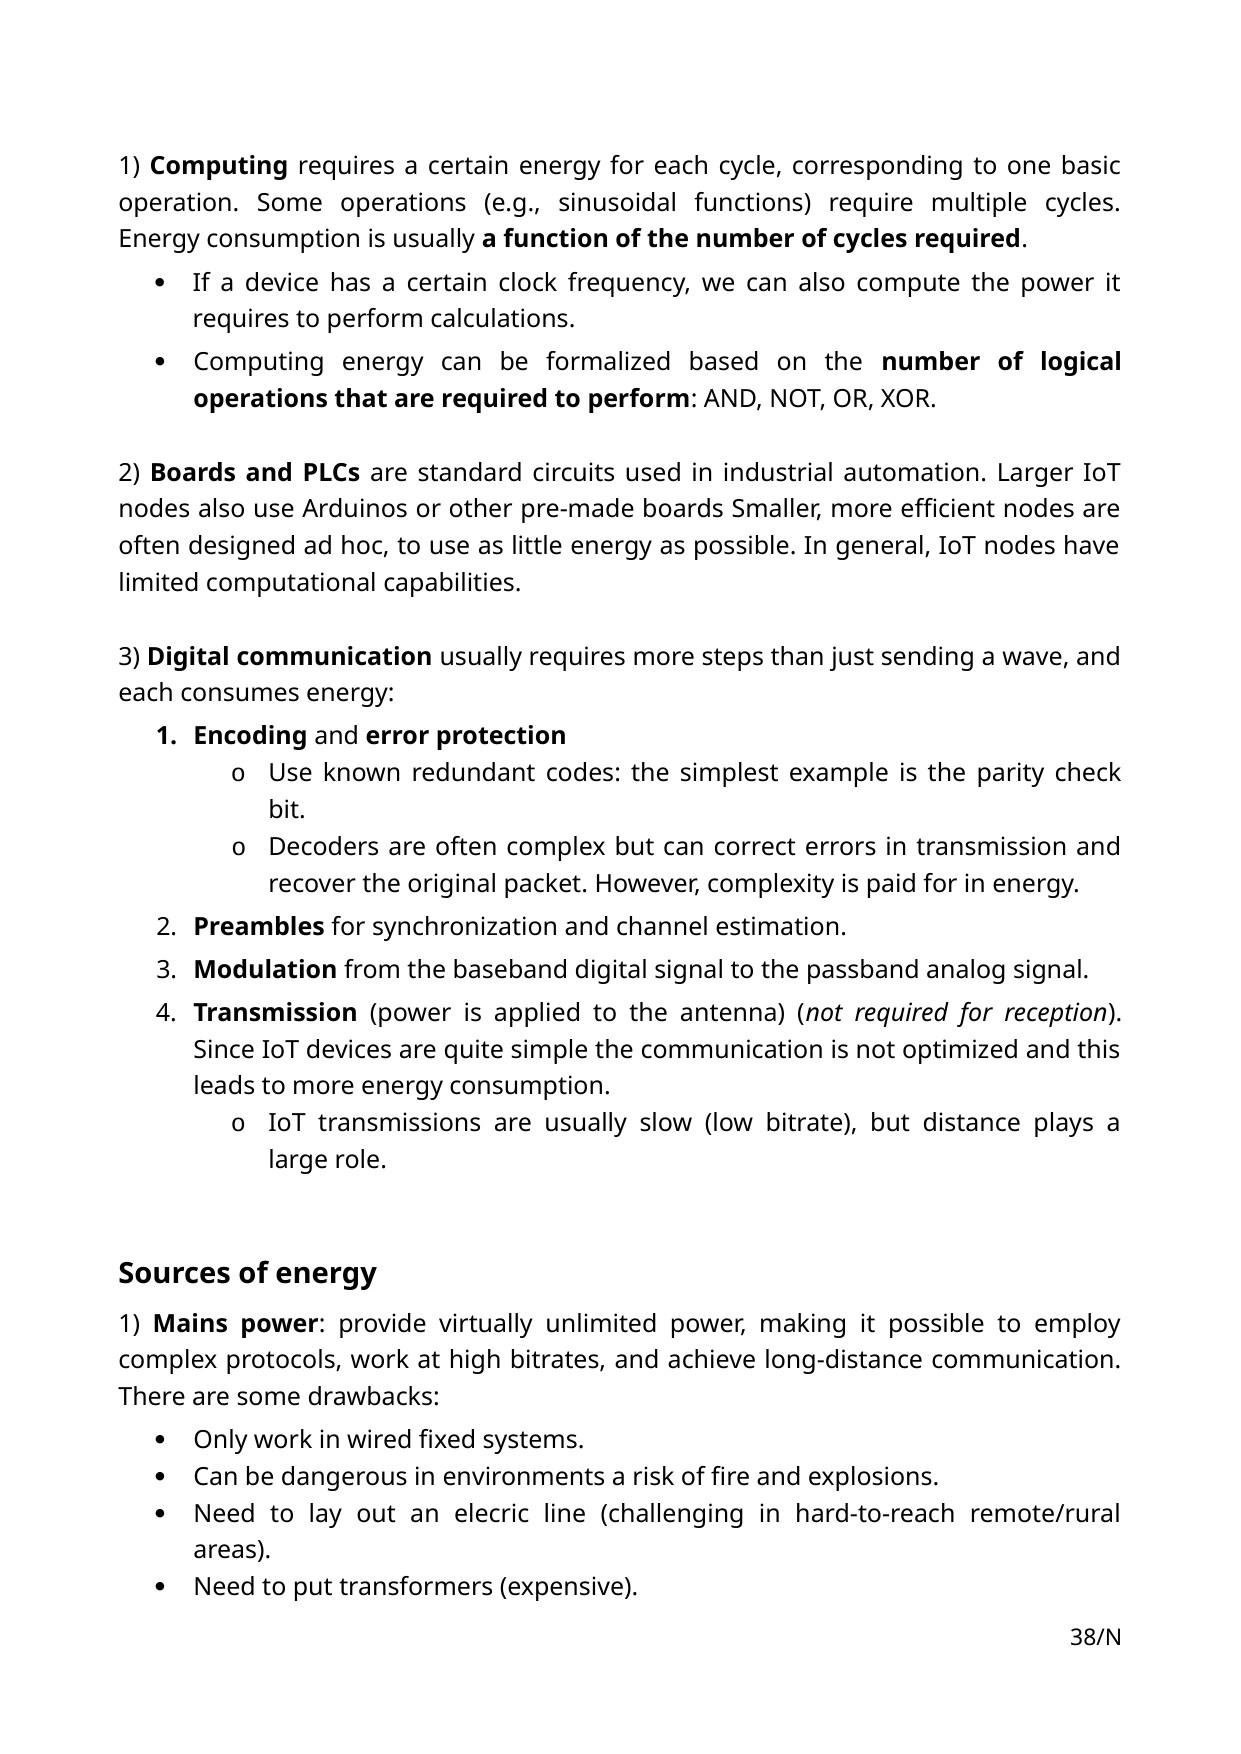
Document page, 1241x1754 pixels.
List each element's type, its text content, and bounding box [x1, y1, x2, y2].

list Need to lay out an elecric line (challenging in hard-to-reach remote/rural areas). [156, 1495, 1122, 1566]
text Sources of energy [118, 1252, 1122, 1292]
list Use known redundant codes: the simplest example is the parity check bit. [231, 755, 1122, 826]
list Computing energy can be formalized based on the number of logical operations that are required to perform: AND, NOT, OR, XOR. [156, 344, 1122, 415]
list Decoders are often complex but can correct errors in transmission and recover the original packet. However, complexity is paid for in energy. [231, 828, 1122, 899]
list Can be dangerous in environments a risk of fire and explosions. [156, 1459, 1122, 1493]
list Only work in wired fixed systems. [156, 1422, 1122, 1456]
list IoT transmissions are usually slow (low bitrate), but distance plays a large role. [231, 1105, 1122, 1176]
list If a device has a certain clock frequency, we can also compute the power it requires to perform calculations. [155, 264, 1122, 335]
list Encoding and error protection [156, 718, 1122, 752]
list Need to put transformers (expensive). [156, 1569, 1122, 1603]
list Preambles for synchronization and channel estimation. [156, 908, 1122, 942]
text 2) Boards and PLCs are standard circuits used in industrial automation. Larger IoT nodes also use Arduinos or other pre-made boards Smaller, more efficient nodes are often designed ad hoc, to use as little energy as possible. In general, IoT nodes have limited computational capabilities. [118, 454, 1122, 599]
text 3) Digital communication usually requires more steps than just sending a wave, and each consumes energy: [118, 638, 1122, 709]
text 1) Mains power: provide virtually unlimited power, making it possible to employ complex protocols, work at high bitrates, and achieve long-distance communication. There are some drawbacks: [118, 1305, 1122, 1413]
list Modulation from the baseband digital signal to the passband analog signal. [156, 951, 1122, 986]
list Transmission (power is applied to the antenna) (not required for reception). Since IoT devices are quite simple the communication is not optimized and this leads to more energy consumption. [156, 994, 1122, 1102]
text 1) Computing requires a certain energy for each cycle, corresponding to one basic operation. Some operations (e.g., sinusoidal functions) require multiple cycles. Energy consumption is usually a function of the number of cycles required. [118, 148, 1122, 255]
